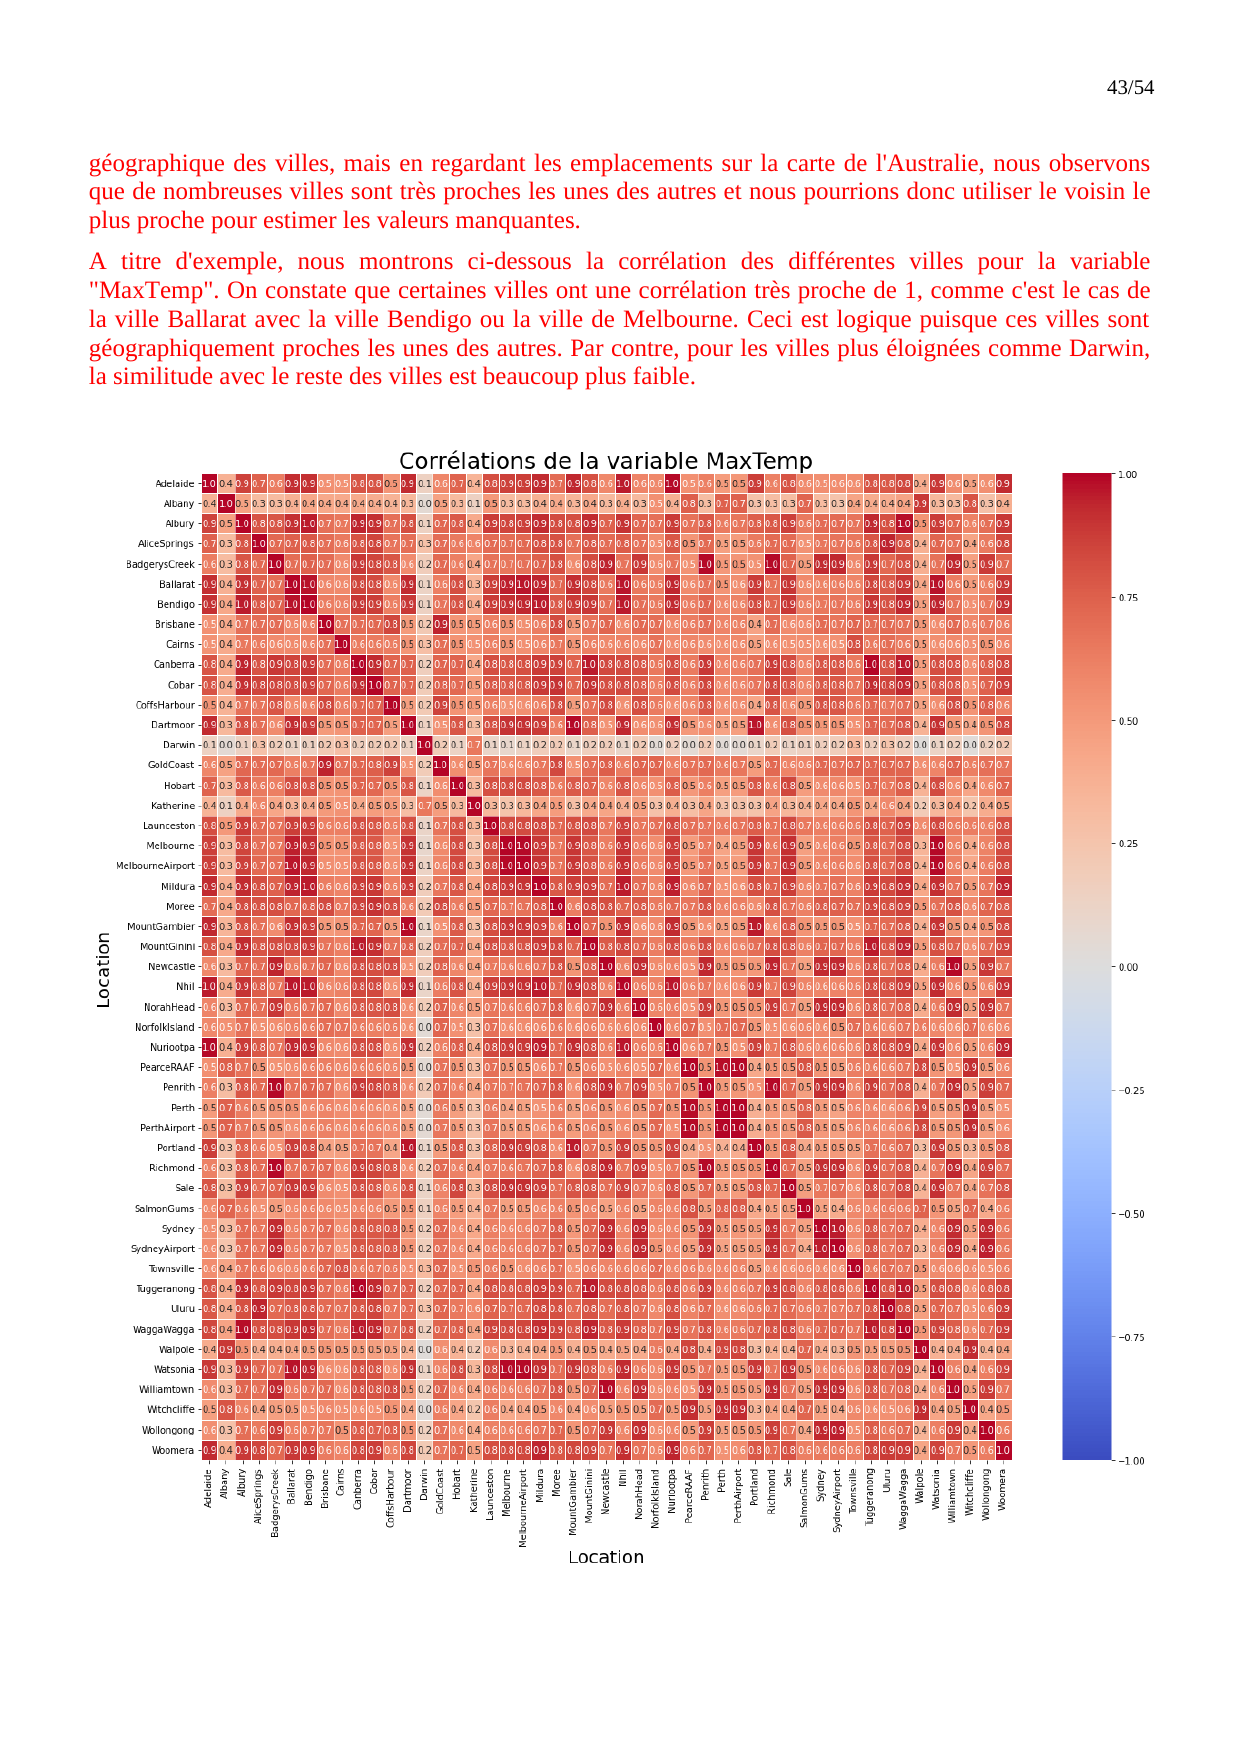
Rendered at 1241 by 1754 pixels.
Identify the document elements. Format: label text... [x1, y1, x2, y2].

picture [88, 443, 1151, 1572]
text A titre d'exemple, nous montrons ci-dessous la corrélation des différentes villes pour la variable "MaxTemp". On constate que certaines villes ont une corrélation très proche de 1, comme c'est le cas de la ville Ballarat avec la ville Bendigo ou la ville de Melbourne. Ceci est logique puisque ces villes sont géographiquement proches les unes des autres. Par contre, pour les villes plus éloignées comme Darwin, la similitude avec le reste des villes est beaucoup plus faible. [89, 246, 1152, 390]
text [89, 148, 1152, 234]
